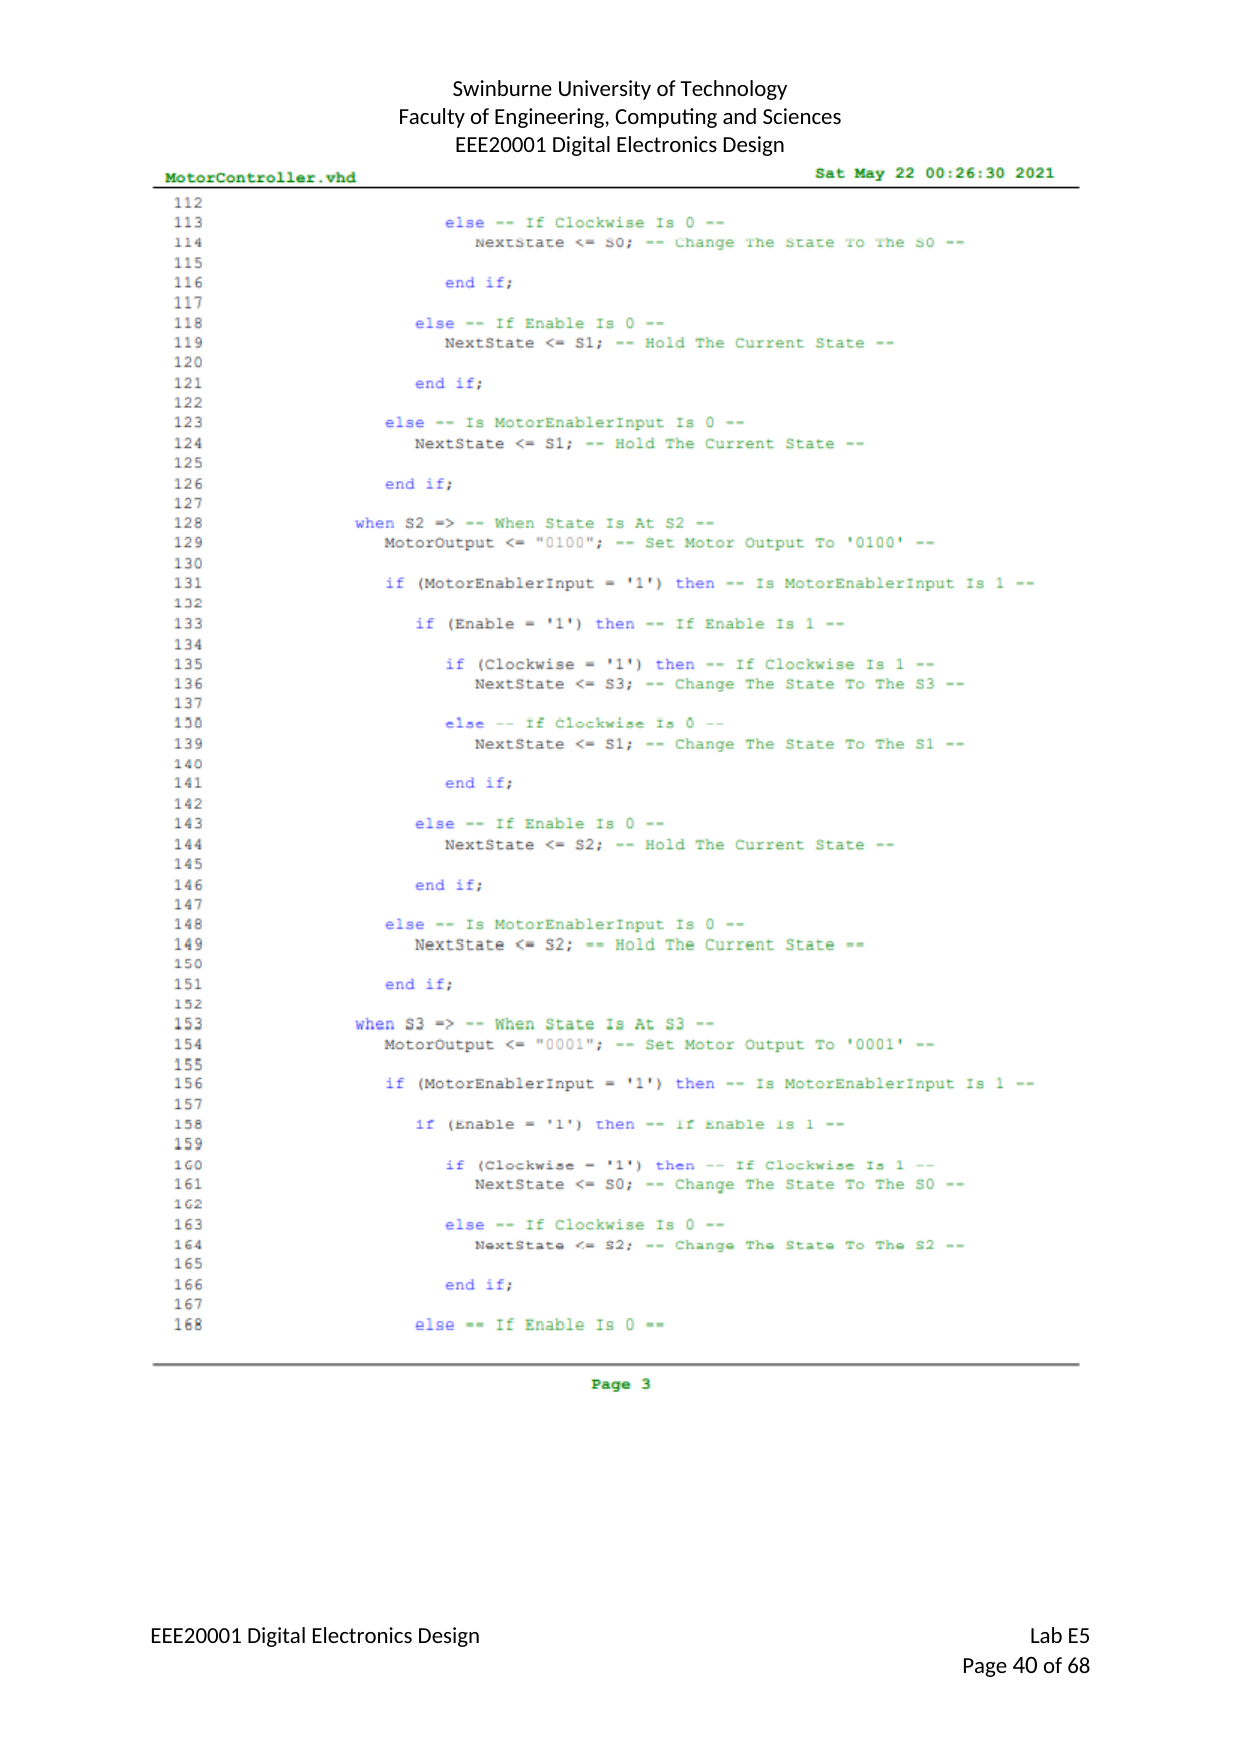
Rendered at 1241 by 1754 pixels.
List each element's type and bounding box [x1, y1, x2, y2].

picture [150, 157, 1088, 1407]
